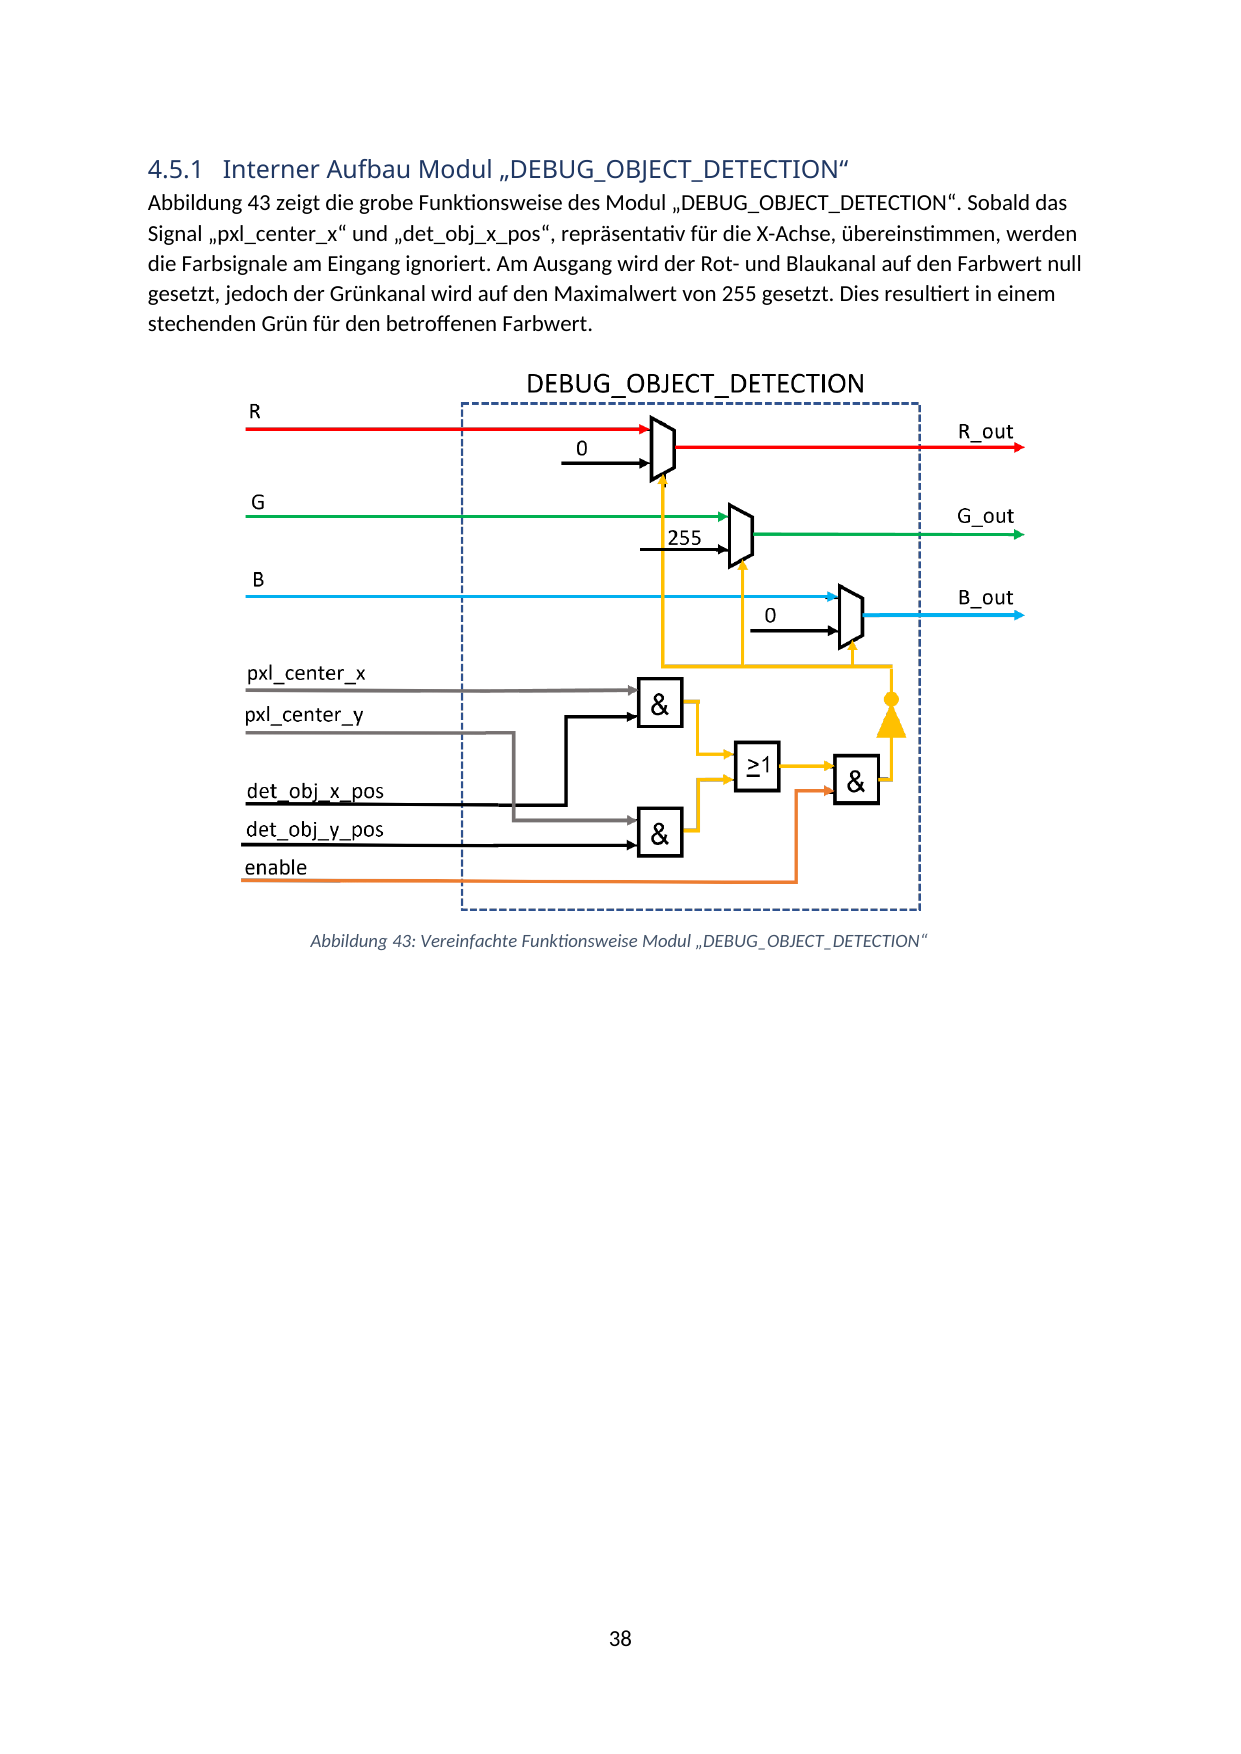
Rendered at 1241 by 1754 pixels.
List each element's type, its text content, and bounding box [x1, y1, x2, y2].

text Abbildung 40 zeigt die grobe Funktionsweise des Modul „DEBUG_OBJECT_DETECTION“. Sobald das Signal „pxl_center_x“ und „det_obj_x_pos“, repräsentativ für die X-Achse, übereinstimmen, werden die Farbsignale am Eingang ignoriert. Am Ausgang wird der Rot- und Blaukanal auf den Farbwert null gesetzt, jedoch der Grünkanal wird auf den Maximalwert von 255 gesetzt. Dies resultiert in einem stechenden Grün für den betroffenen Farbwert. [148, 188, 1093, 337]
subtitle Interner Aufbau Modul „DEBUG_OBJECT_DETECTION“ [148, 152, 1093, 186]
picture [147, 356, 1093, 911]
